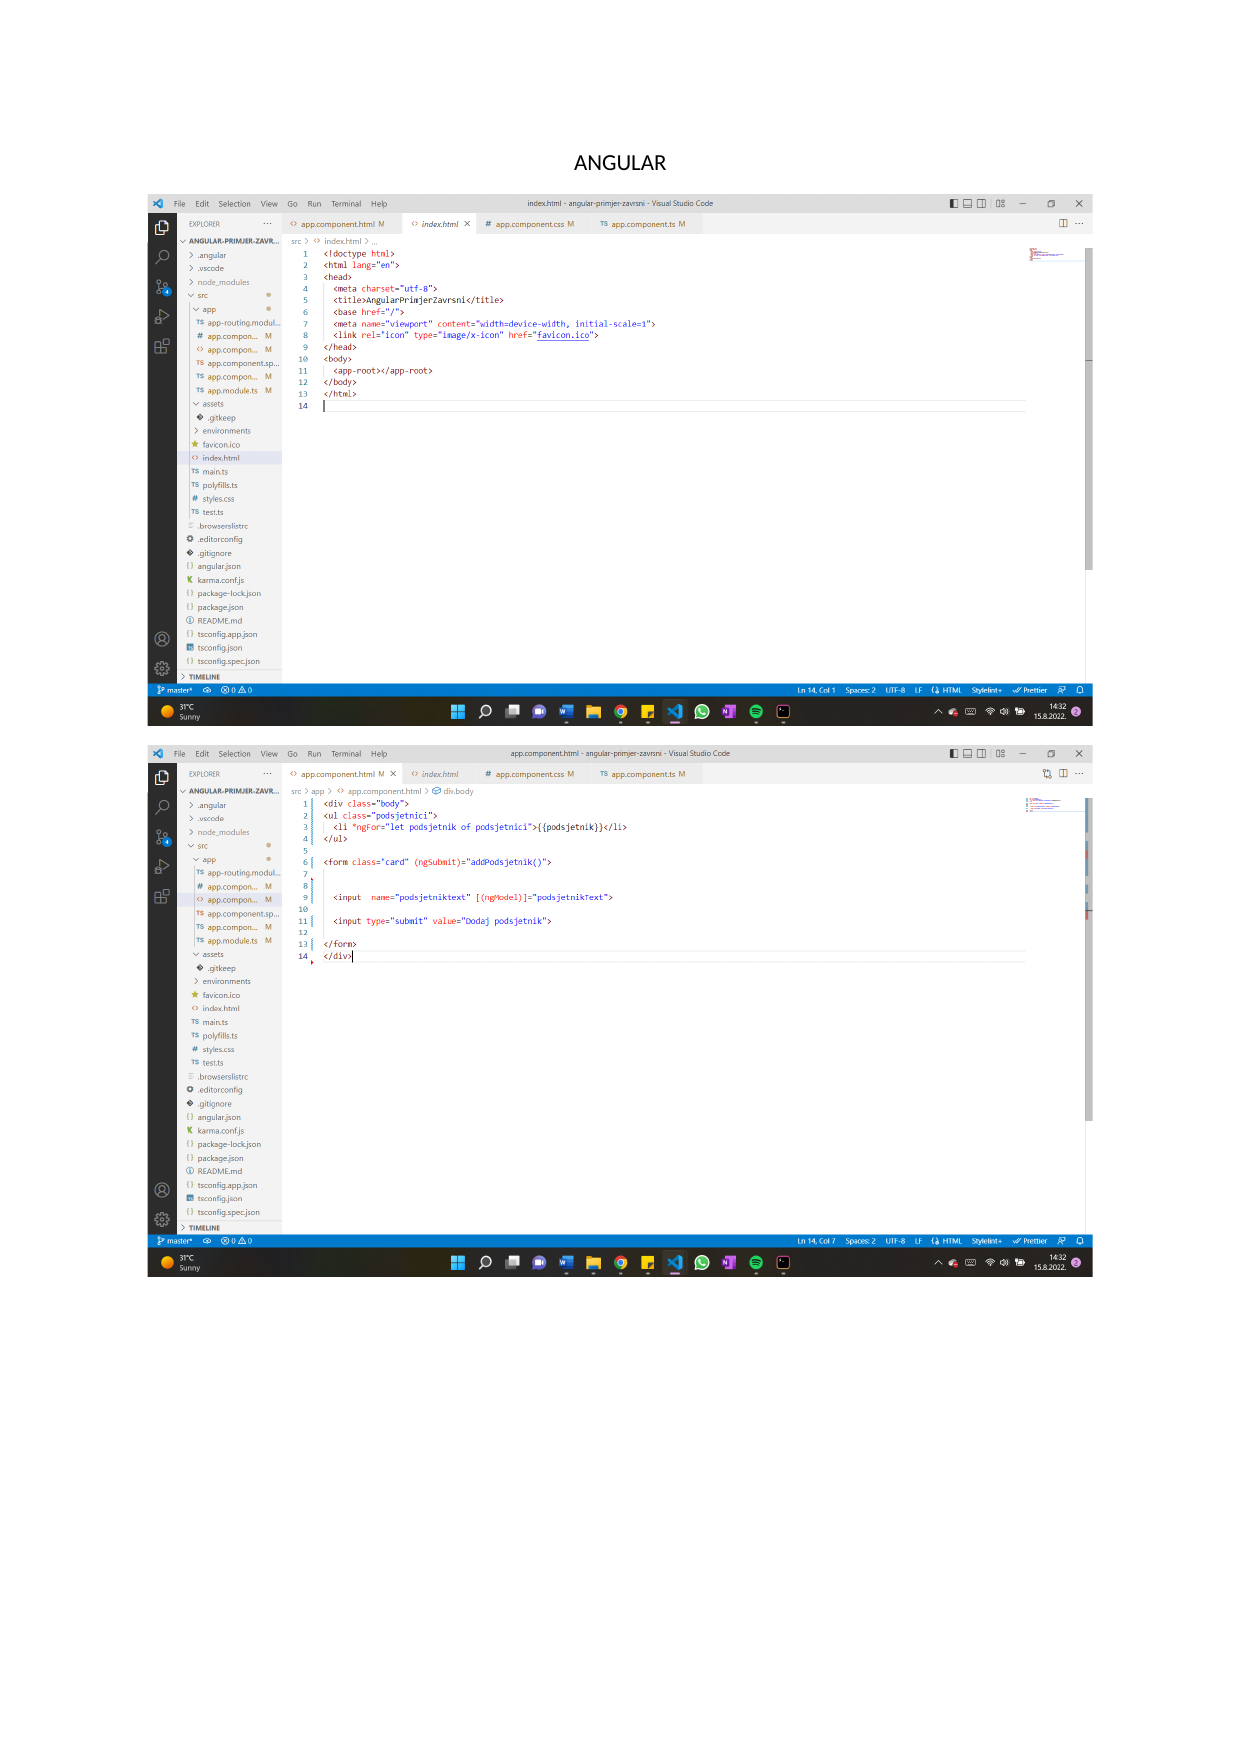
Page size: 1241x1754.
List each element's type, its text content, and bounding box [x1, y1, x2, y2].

picture [147, 194, 1093, 726]
picture [147, 745, 1093, 1277]
text ANGULAR [148, 148, 1093, 176]
